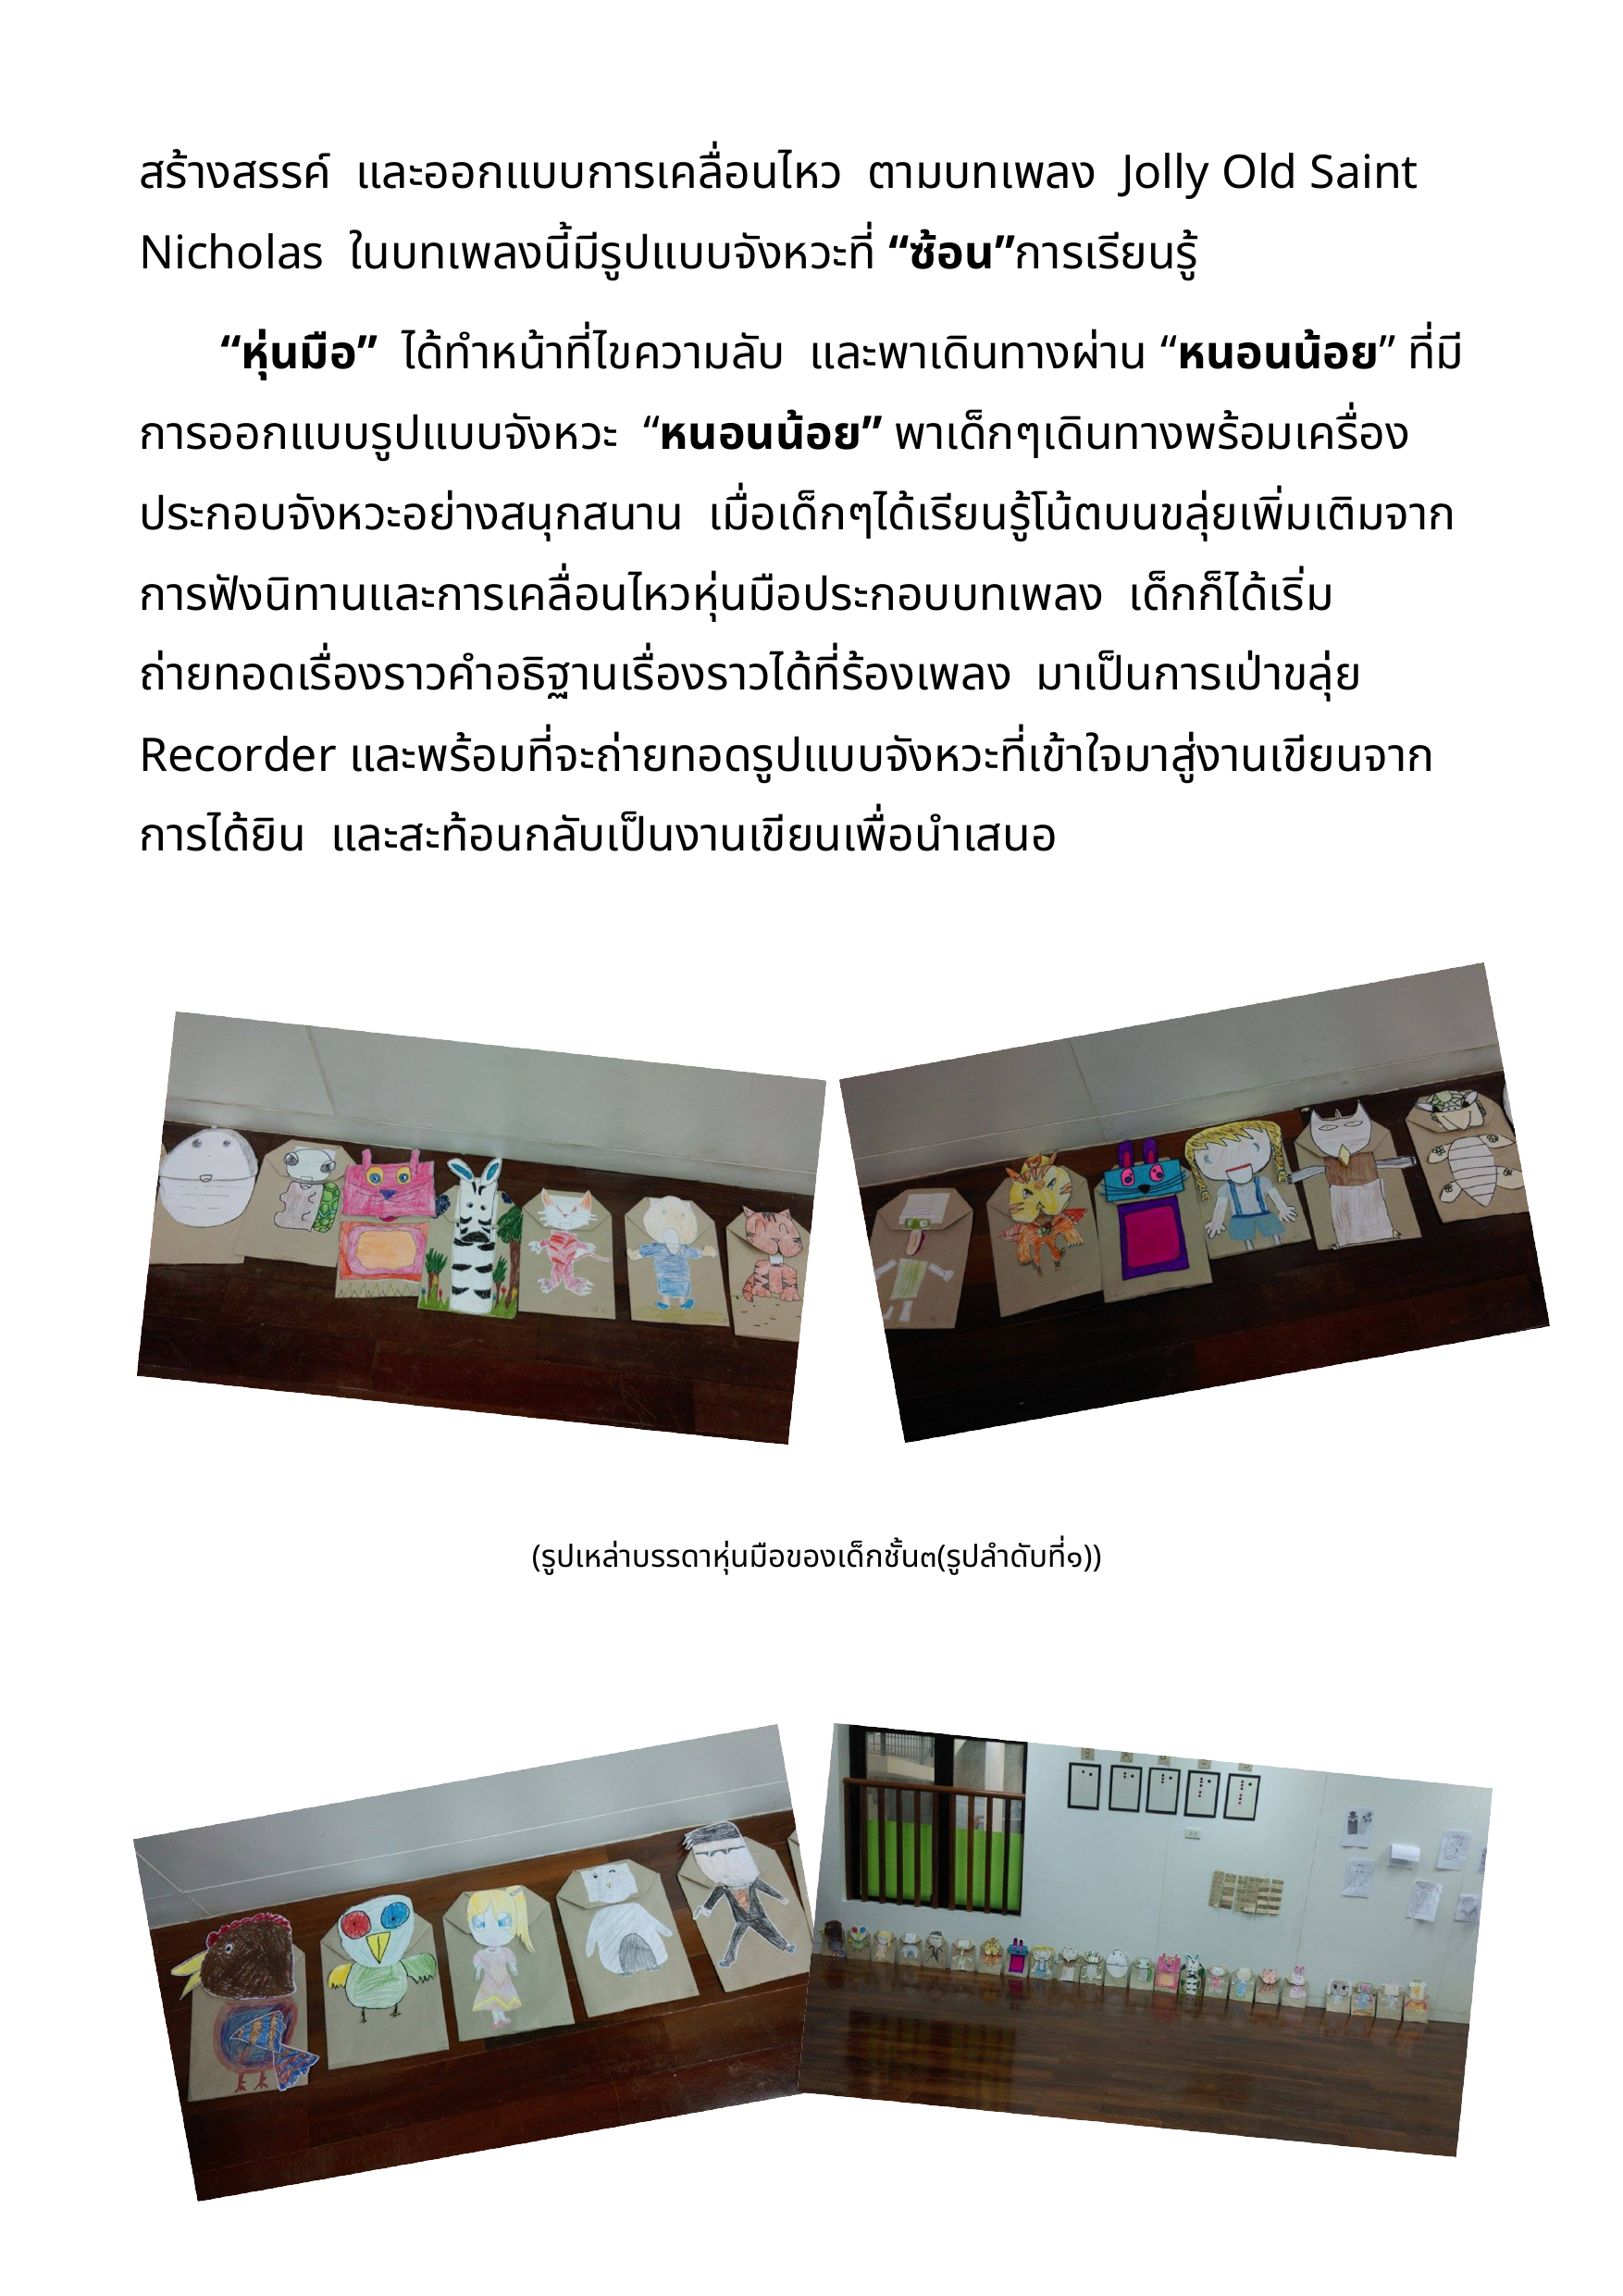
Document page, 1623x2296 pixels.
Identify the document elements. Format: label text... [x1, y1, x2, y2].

picture [134, 1723, 1492, 2201]
text (รูปเหล่าบรรดาหุ่นมือของเด็กชั้น๓(รูปลำดับที่๑)) [139, 1534, 1484, 1581]
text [139, 139, 1484, 290]
picture [138, 1011, 826, 1445]
text “หุ่นมือ” ได้ทำหน้าที่ไขความลับ และพาเดินทางผ่าน “หนอนน้อย” ที่มีการออกแบบรูปแบบจังหวะ “หนอนน้อย” พาเด็กๆเดินทางพร้อมเครื่องประกอบจังหวะอย่างสนุกสนาน เมื่อเด็กๆได้เรียนรู้โน้ตบนขลุ่ยเพิ่มเติมจากการฟังนิทานและการเคลื่อนไหวหุ่นมือประกอบบทเพลง เด็กก็ได้เริ่มถ่ายทอดเรื่องราวคำอธิฐานเรื่องราวได้ที่ร้องเพลง มาเป็นการเป่าขลุ่ย Recorder และพร้อมที่จะถ่ายทอดรูปแบบจังหวะที่เข้าใจมาสู่งานเขียนจากการได้ยิน และสะท้อนกลับเป็นงานเขียนเพื่อนำเสนอ [139, 319, 1484, 872]
picture [840, 962, 1549, 1442]
